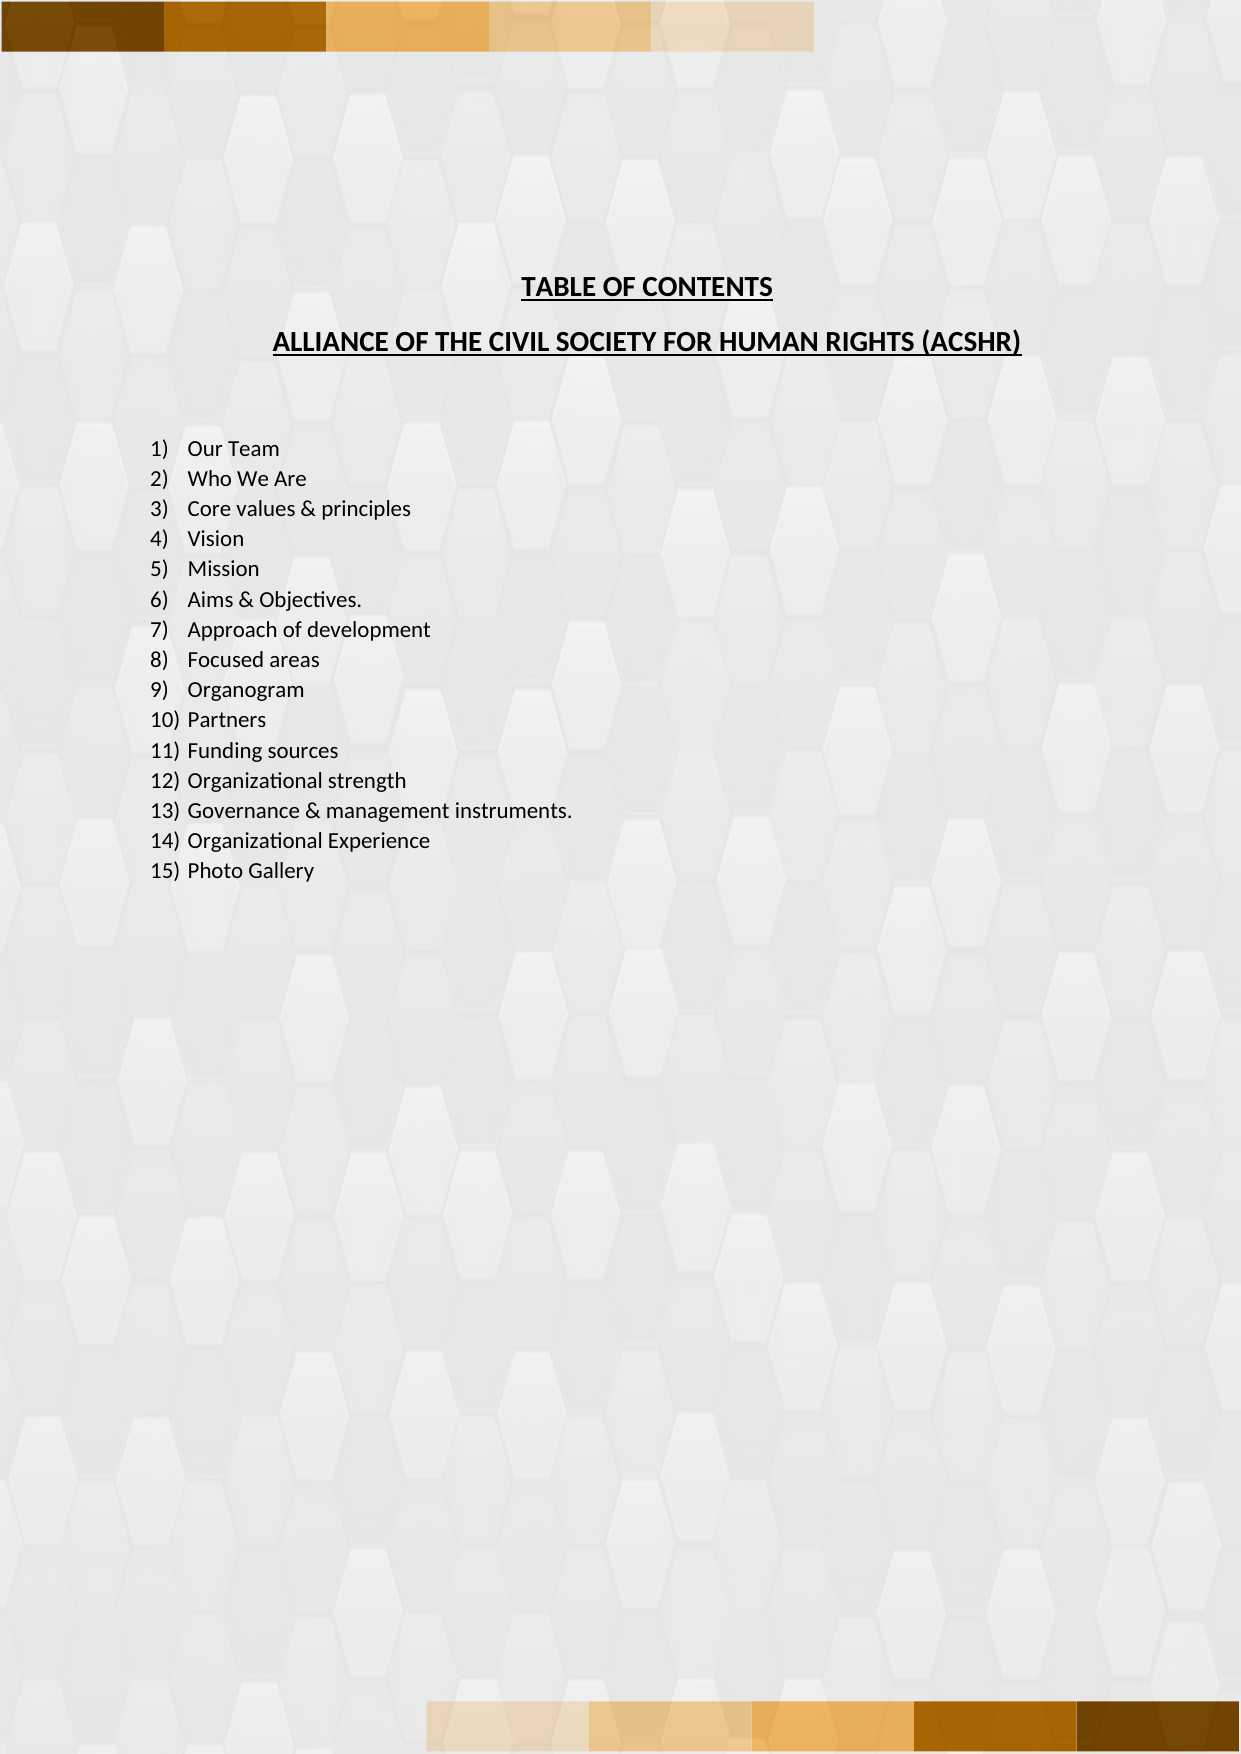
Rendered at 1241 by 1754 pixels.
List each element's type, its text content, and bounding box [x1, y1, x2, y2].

list Mission [150, 554, 1144, 582]
list Partners [150, 706, 1144, 733]
list Organogram [150, 675, 1144, 703]
list Funding sources [150, 736, 1144, 764]
list Aims & Objectives. [150, 585, 1144, 613]
list Approach of development [150, 615, 1144, 643]
list Core values & principles [150, 494, 1144, 522]
text TABLE OF CONTENTS [150, 268, 1144, 304]
list Governance & management instruments. [150, 796, 1144, 824]
list Organizational strength [150, 766, 1144, 794]
list Photo Gallery [150, 857, 1144, 884]
list Vision [150, 524, 1144, 552]
list Our Team [150, 434, 1144, 462]
list Focused areas [150, 645, 1144, 673]
text ALLIANCE OF THE CIVIL SOCIETY FOR HUMAN RIGHTS (ACSHR) [150, 323, 1144, 359]
list Organizational Experience [150, 826, 1144, 854]
list Who We Are [150, 464, 1144, 492]
